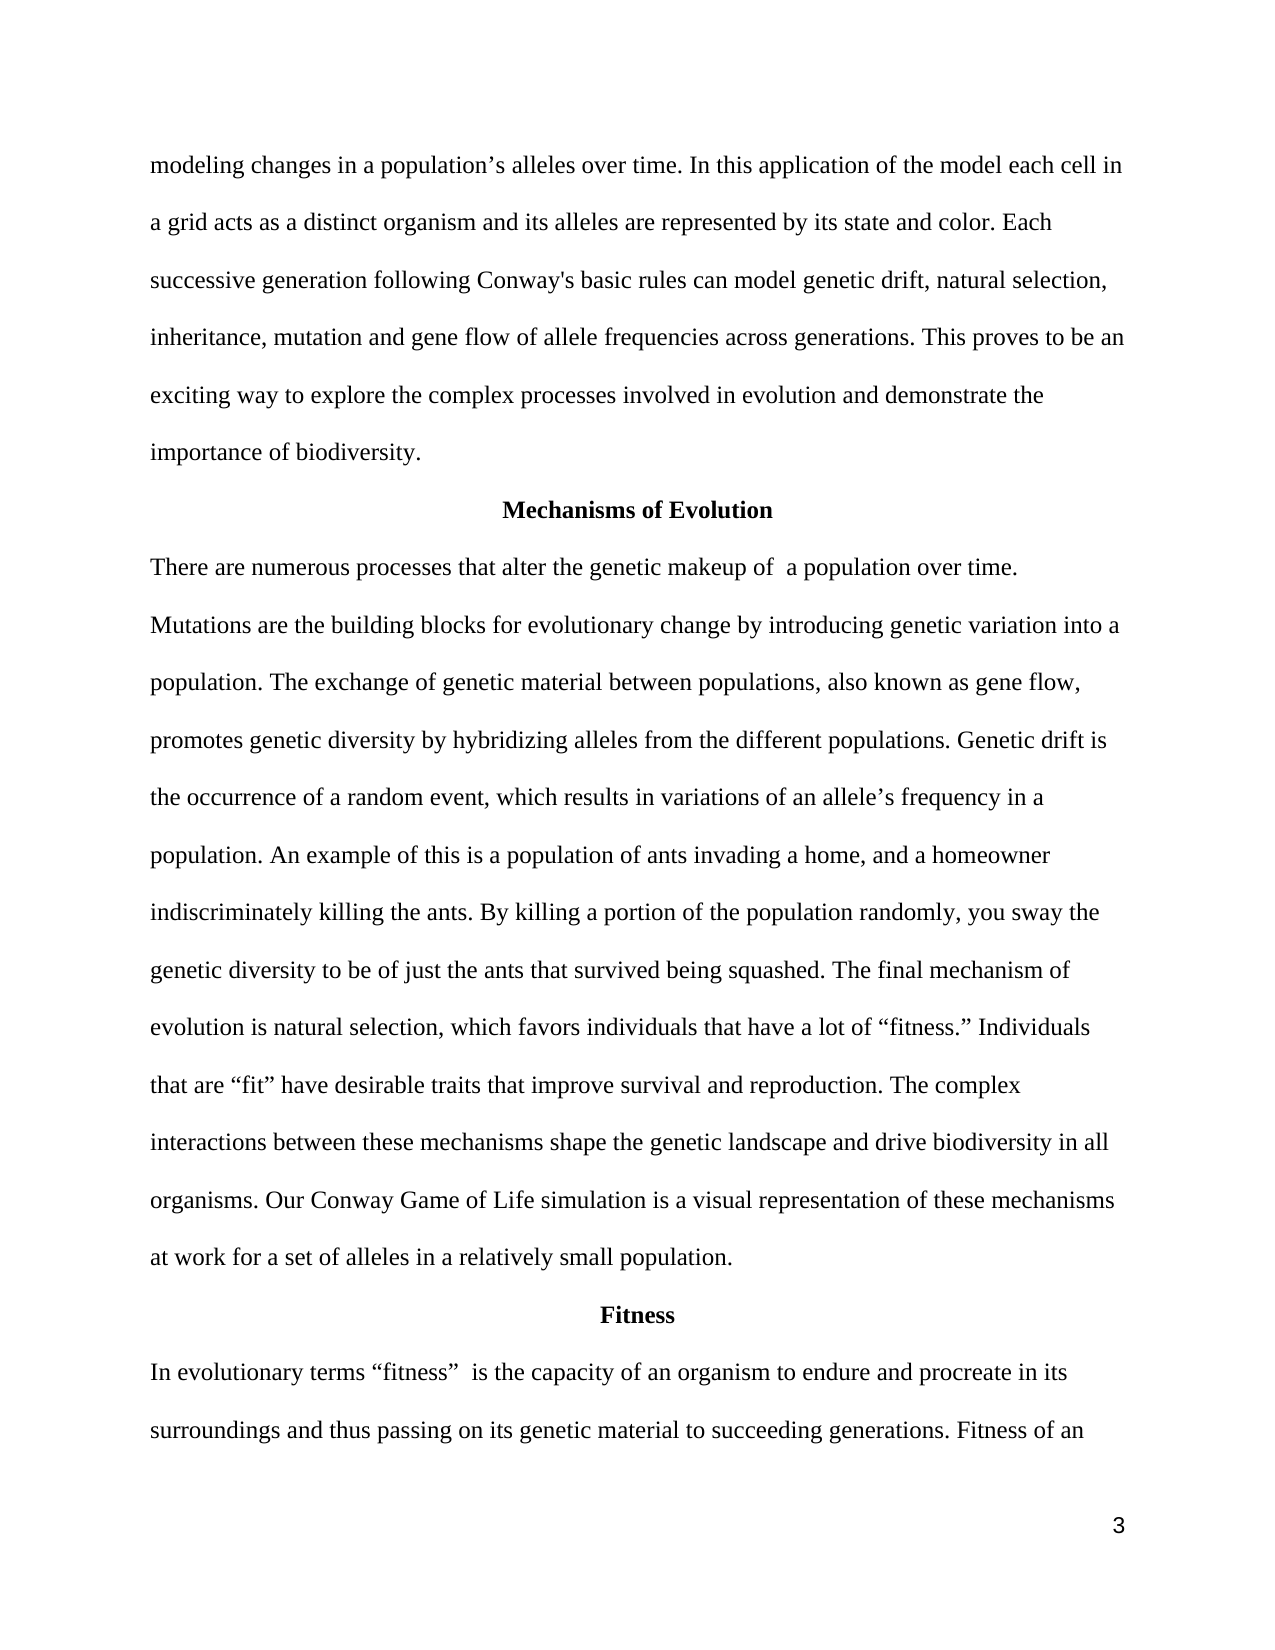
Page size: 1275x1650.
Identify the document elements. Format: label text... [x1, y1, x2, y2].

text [150, 150, 1125, 466]
text There are numerous processes that alter the genetic makeup of a population over time. Mutations are the building blocks for evolutionary change by introducing genetic variation into a population. The exchange of genetic material between populations, also known as gene flow, promotes genetic diversity by hybridizing alleles from the different populations. Genetic drift is the occurrence of a random event, which results in variations of an allele’s frequency in a population. An example of this is a population of ants invading a home, and a homeowner indiscriminately killing the ants. By killing a portion of the population randomly, you sway the genetic diversity to be of just the ants that survived being squashed. The final mechanism of evolution is natural selection, which favors individuals that have a lot of “fitness.” Individuals that are “fit” have desirable traits that improve survival and reproduction. The complex interactions between these mechanisms shape the genetic landscape and drive biodiversity in all organisms. Our Conway Game of Life simulation is a visual representation of these mechanisms at work for a set of alleles in a relatively small population. [150, 552, 1125, 1271]
subtitle Fitness [150, 1300, 1125, 1329]
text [150, 1357, 1125, 1444]
subtitle Mechanisms of Evolution [150, 495, 1125, 524]
